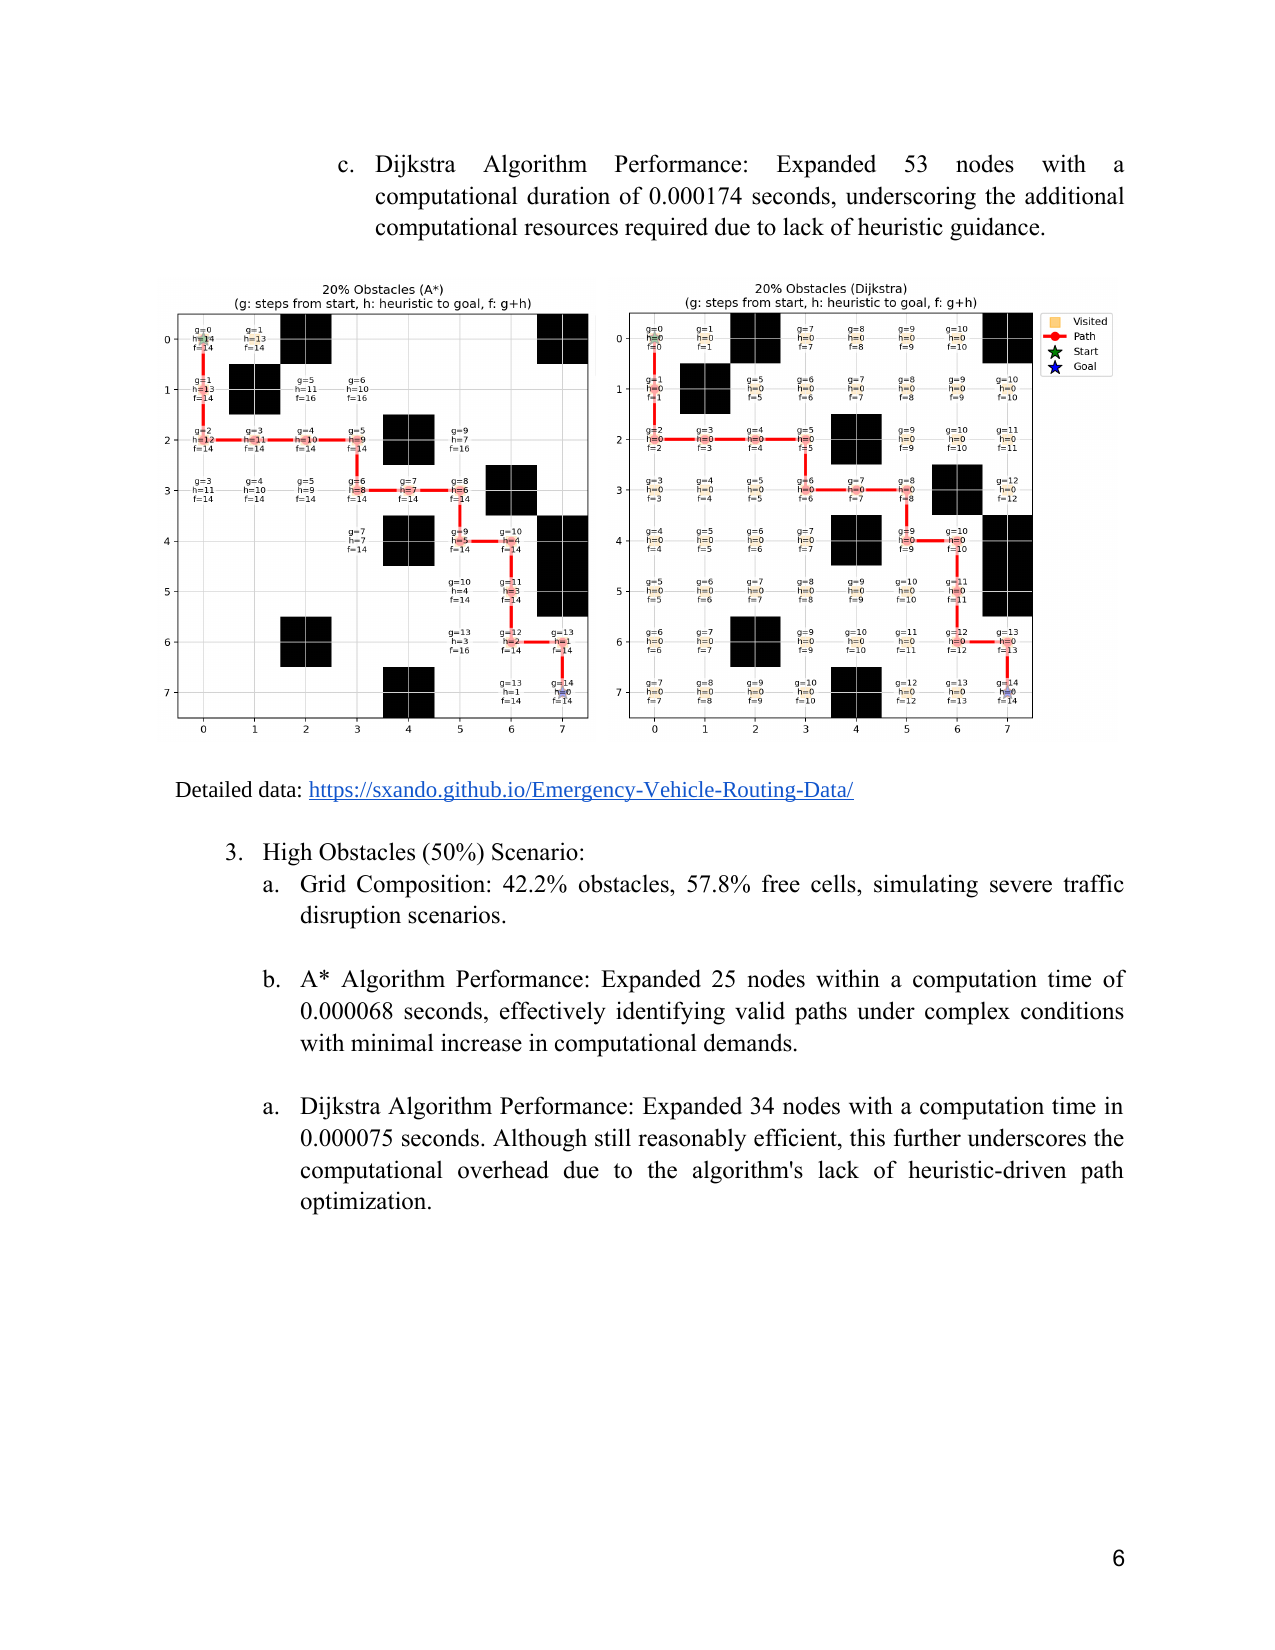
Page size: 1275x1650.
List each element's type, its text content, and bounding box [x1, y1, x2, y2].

picture [156, 277, 596, 742]
list Dijkstra Algorithm Performance: Expanded 34 nodes with a computation time in 0.000075 seconds. Although still reasonably efficient, this further underscores the computational overhead due to the algorithm's lack of heuristic-driven path optimization. [262, 1092, 1125, 1215]
text 3. High Obstacles (50%) Scenario: [225, 838, 1125, 866]
list Dijkstra Algorithm Performance: Expanded 53 nodes with a computational duration of 0.000174 seconds, underscoring the additional computational resources required due to lack of heuristic guidance. [337, 150, 1125, 241]
list Grid Composition: 42.2% obstacles, 57.8% free cells, simulating severe traffic disruption scenarios. [262, 870, 1125, 929]
picture [608, 277, 1119, 742]
text Detailed data: https://sxando.github.io/Emergency-Vehicle-Routing-Data/ [150, 776, 1125, 802]
list A* Algorithm Performance: Expanded 25 nodes within a computation time of 0.000068 seconds, effectively identifying valid paths under complex conditions with minimal increase in computational demands. [262, 965, 1125, 1056]
